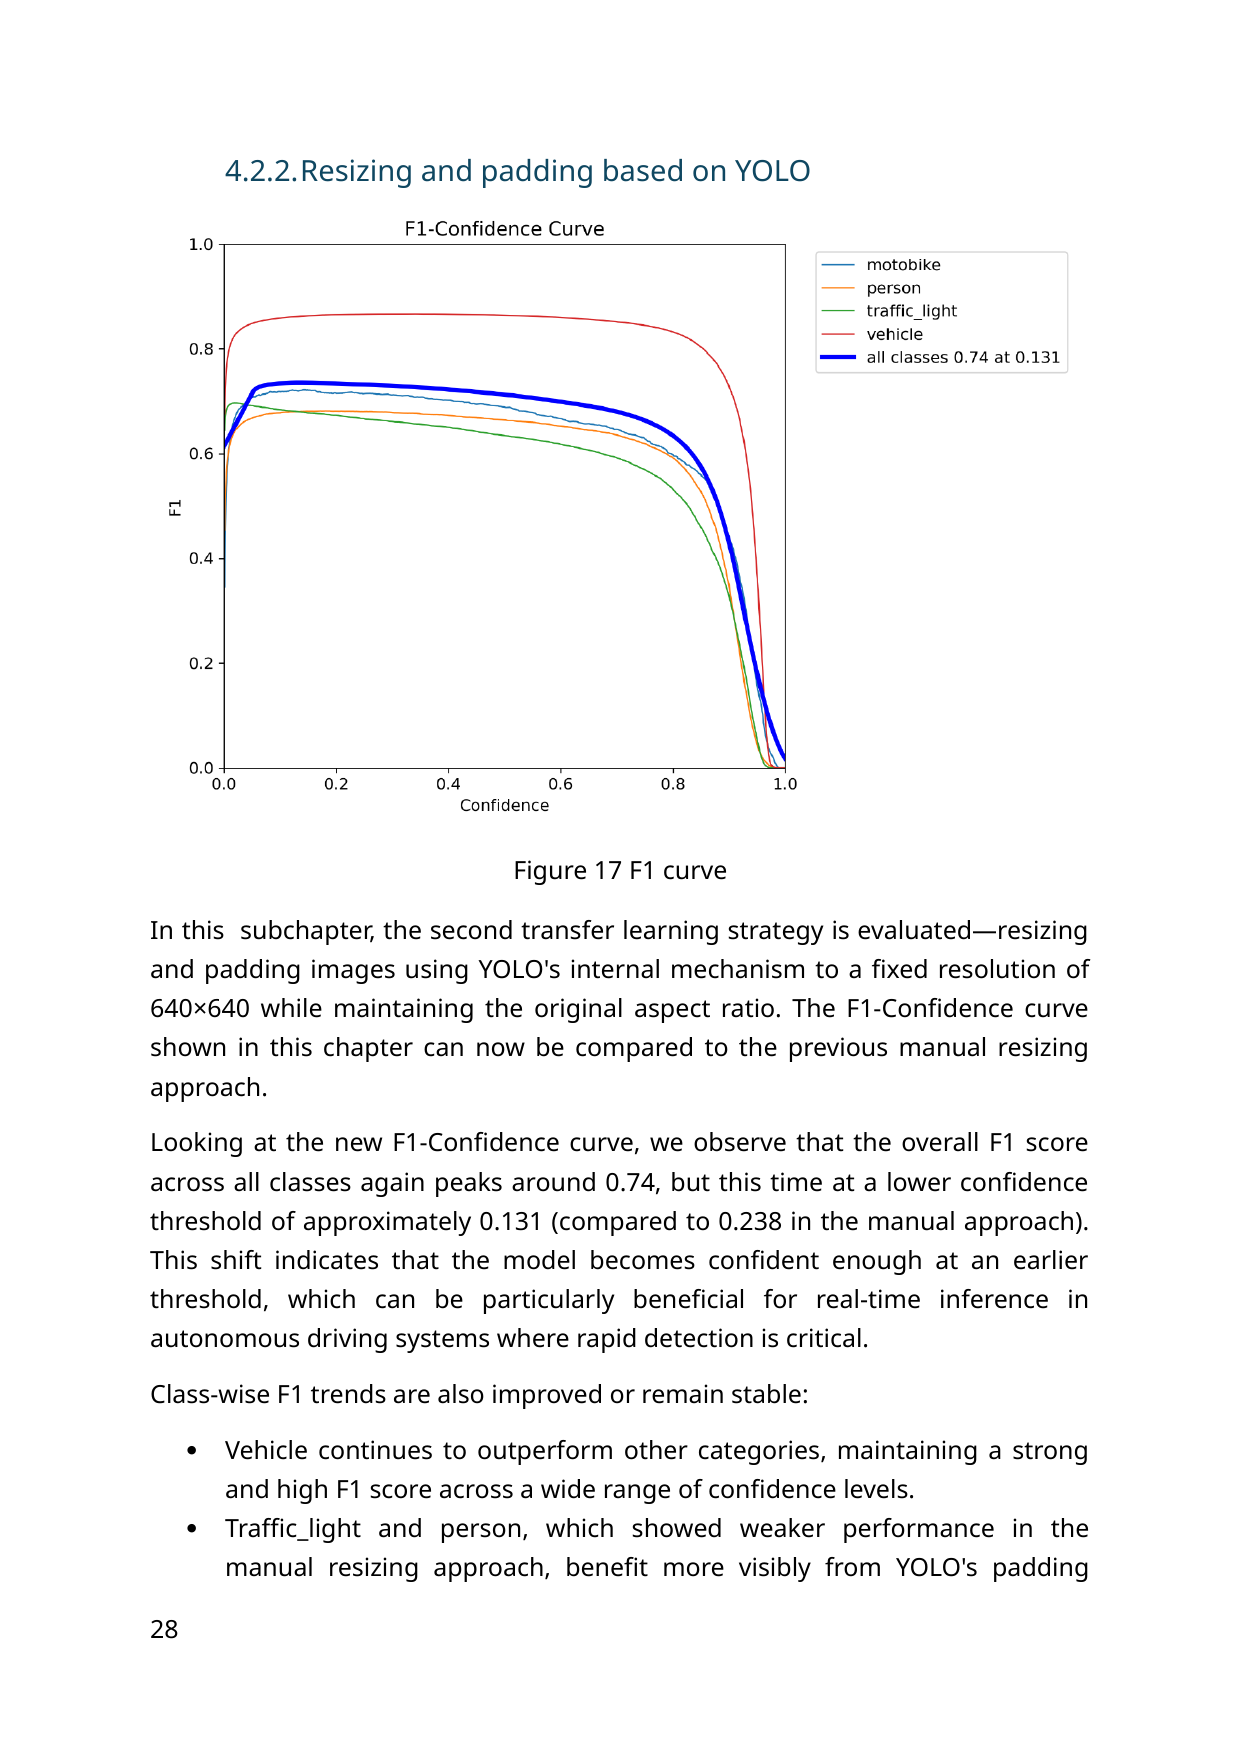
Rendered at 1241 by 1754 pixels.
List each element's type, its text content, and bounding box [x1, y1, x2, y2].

text Class-wise F1 trends are also improved or remain stable: [150, 1377, 1090, 1411]
text Figure 17 F1 curve [150, 852, 1090, 887]
subtitle Resizing and padding based on YOLO [225, 150, 1090, 190]
picture [150, 203, 1091, 831]
list Vehicle continues to outperform other categories, maintaining a strong and high F1 score across a wide range of confidence levels. [187, 1432, 1090, 1506]
text Looking at the new F1-Confidence curve, we observe that the overall F1 score across all classes again peaks around 0.74, but this time at a lower confidence threshold of approximately 0.131 (compared to 0.238 in the manual approach). This shift indicates that the model becomes confident enough at an earlier threshold, which can be particularly beneficial for real-time inference in autonomous driving systems where rapid detection is critical. [150, 1125, 1090, 1355]
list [187, 1511, 1090, 1584]
text In this subchapter, the second transfer learning strategy is evaluated—resizing and padding images using YOLO's internal mechanism to a fixed resolution of 640×640 while maintaining the original aspect ratio. The F1-Confidence curve shown in this chapter can now be compared to the previous manual resizing approach. [150, 912, 1090, 1103]
